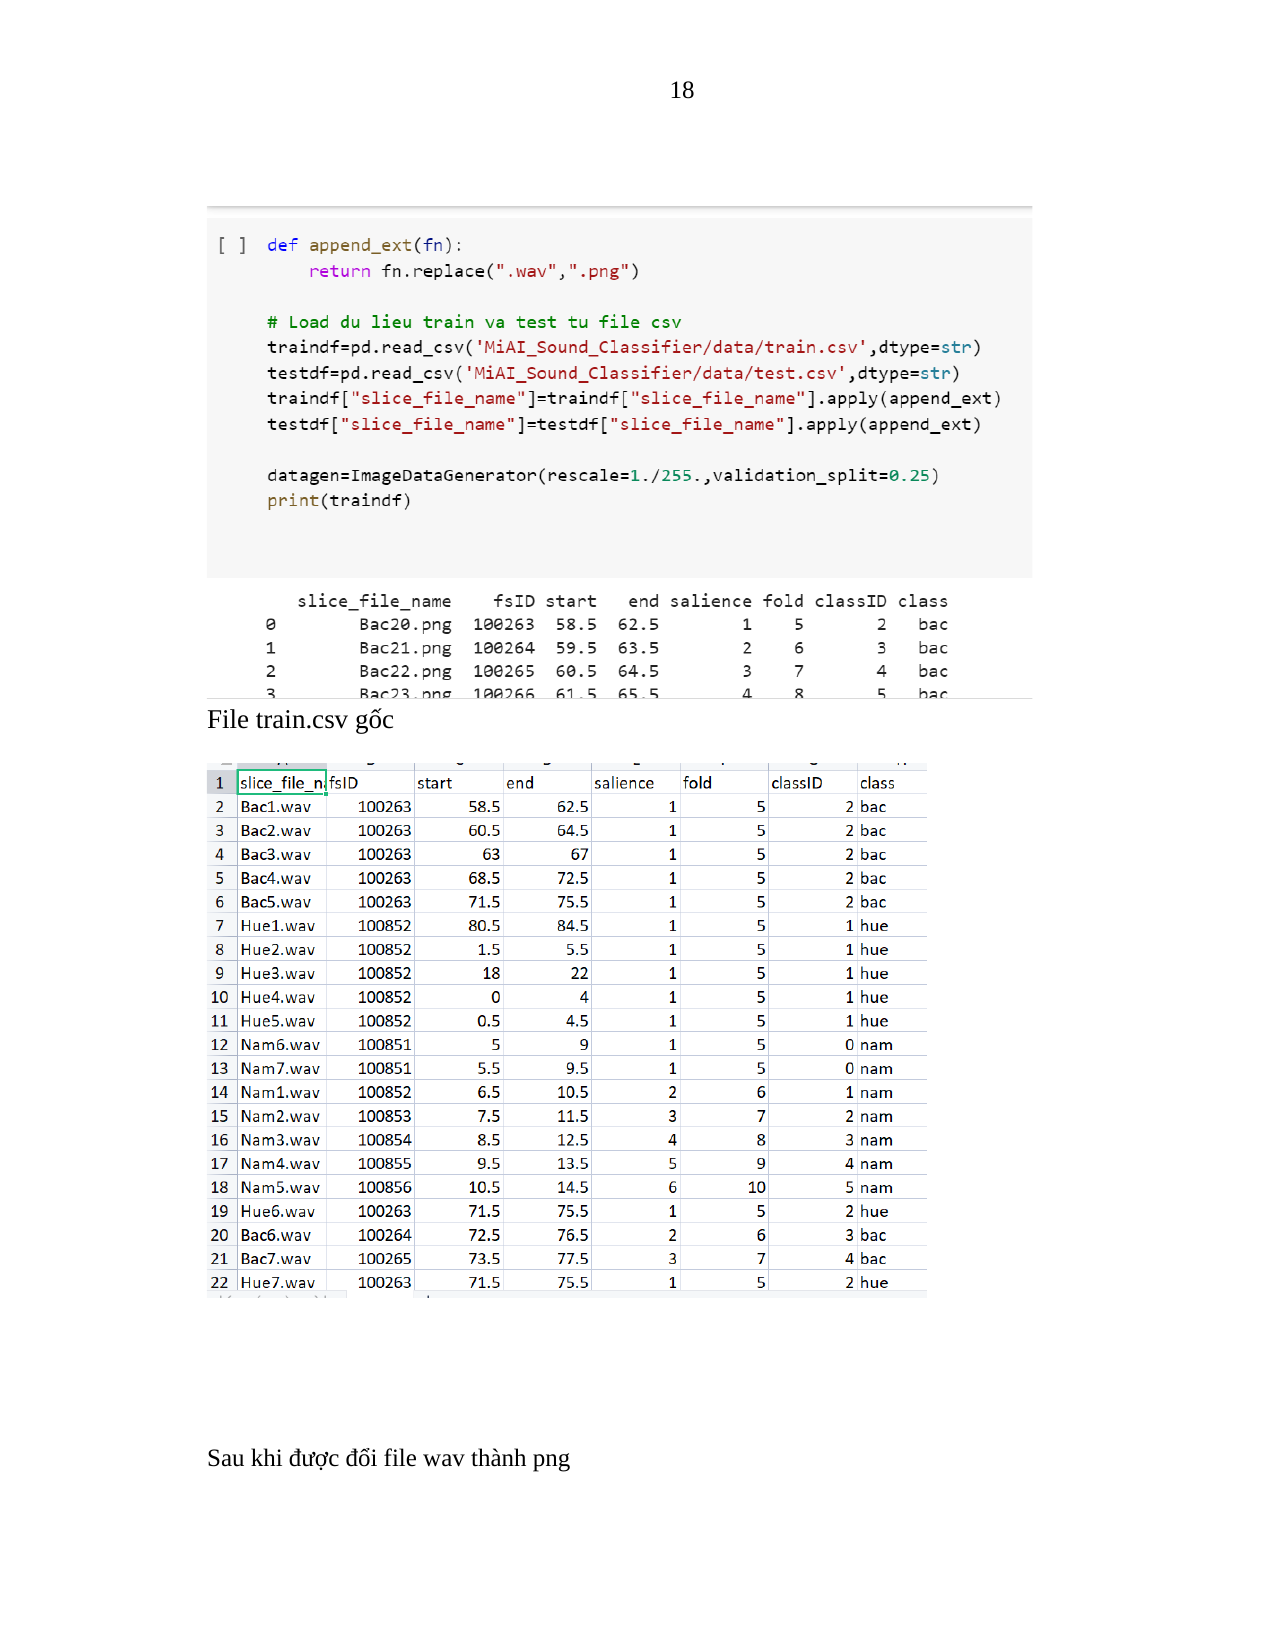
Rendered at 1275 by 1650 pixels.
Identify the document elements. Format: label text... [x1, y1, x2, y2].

text Sau khi được đổi file wav thành png [207, 1443, 1157, 1472]
picture [206, 763, 927, 1298]
picture [206, 206, 1033, 704]
text File train.csv gốc [207, 704, 1157, 735]
